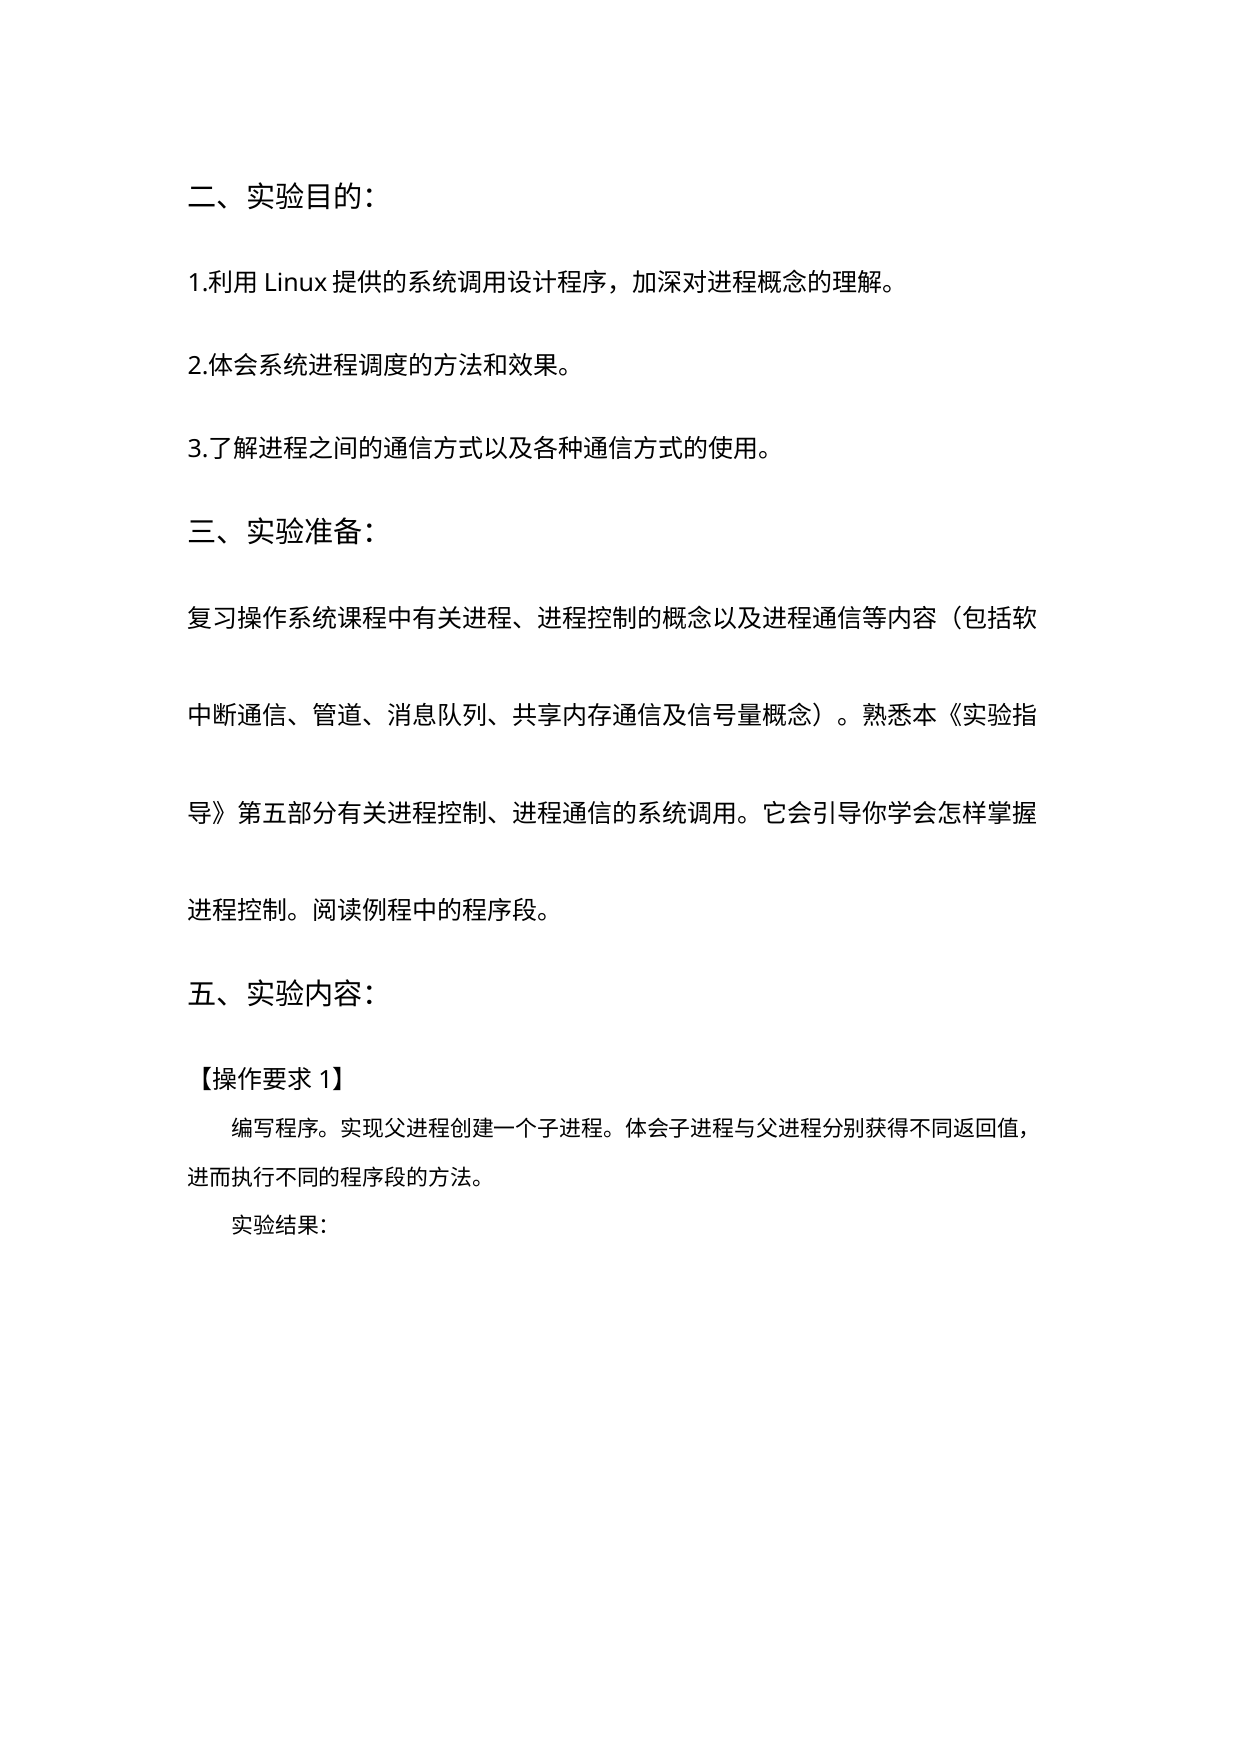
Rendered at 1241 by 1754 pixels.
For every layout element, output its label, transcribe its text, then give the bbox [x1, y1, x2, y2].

text 2.体会系统进程调度的方法和效果。 [187, 331, 1053, 396]
text 二、实验目的： [187, 162, 1053, 227]
list 编写程序。实现父进程创建一个子进程。体会子进程与父进程分别获得不同返回值，进而执行不同的程序段的方法。 [187, 1110, 1053, 1192]
list 实验内容： [187, 959, 1053, 1024]
list 三、实验准备： [187, 497, 1053, 562]
text 1.利用Linux提供的系统调用设计程序，加深对进程概念的理解。 [187, 248, 1053, 313]
list 实验结果： [187, 1207, 1053, 1240]
text 3.了解进程之间的通信方式以及各种通信方式的使用。 [187, 414, 1053, 479]
text 【操作要求 1】 [187, 1045, 1053, 1110]
text 复习操作系统课程中有关进程、进程控制的概念以及进程通信等内容（包括软中断通信、管道、消息队列、共享内存通信及信号量概念）。熟悉本《实验指导》第五部分有关进程控制、进程通信的系统调用。它会引导你学会怎样掌握进程控制。阅读例程中的程序段。 [187, 584, 1053, 941]
